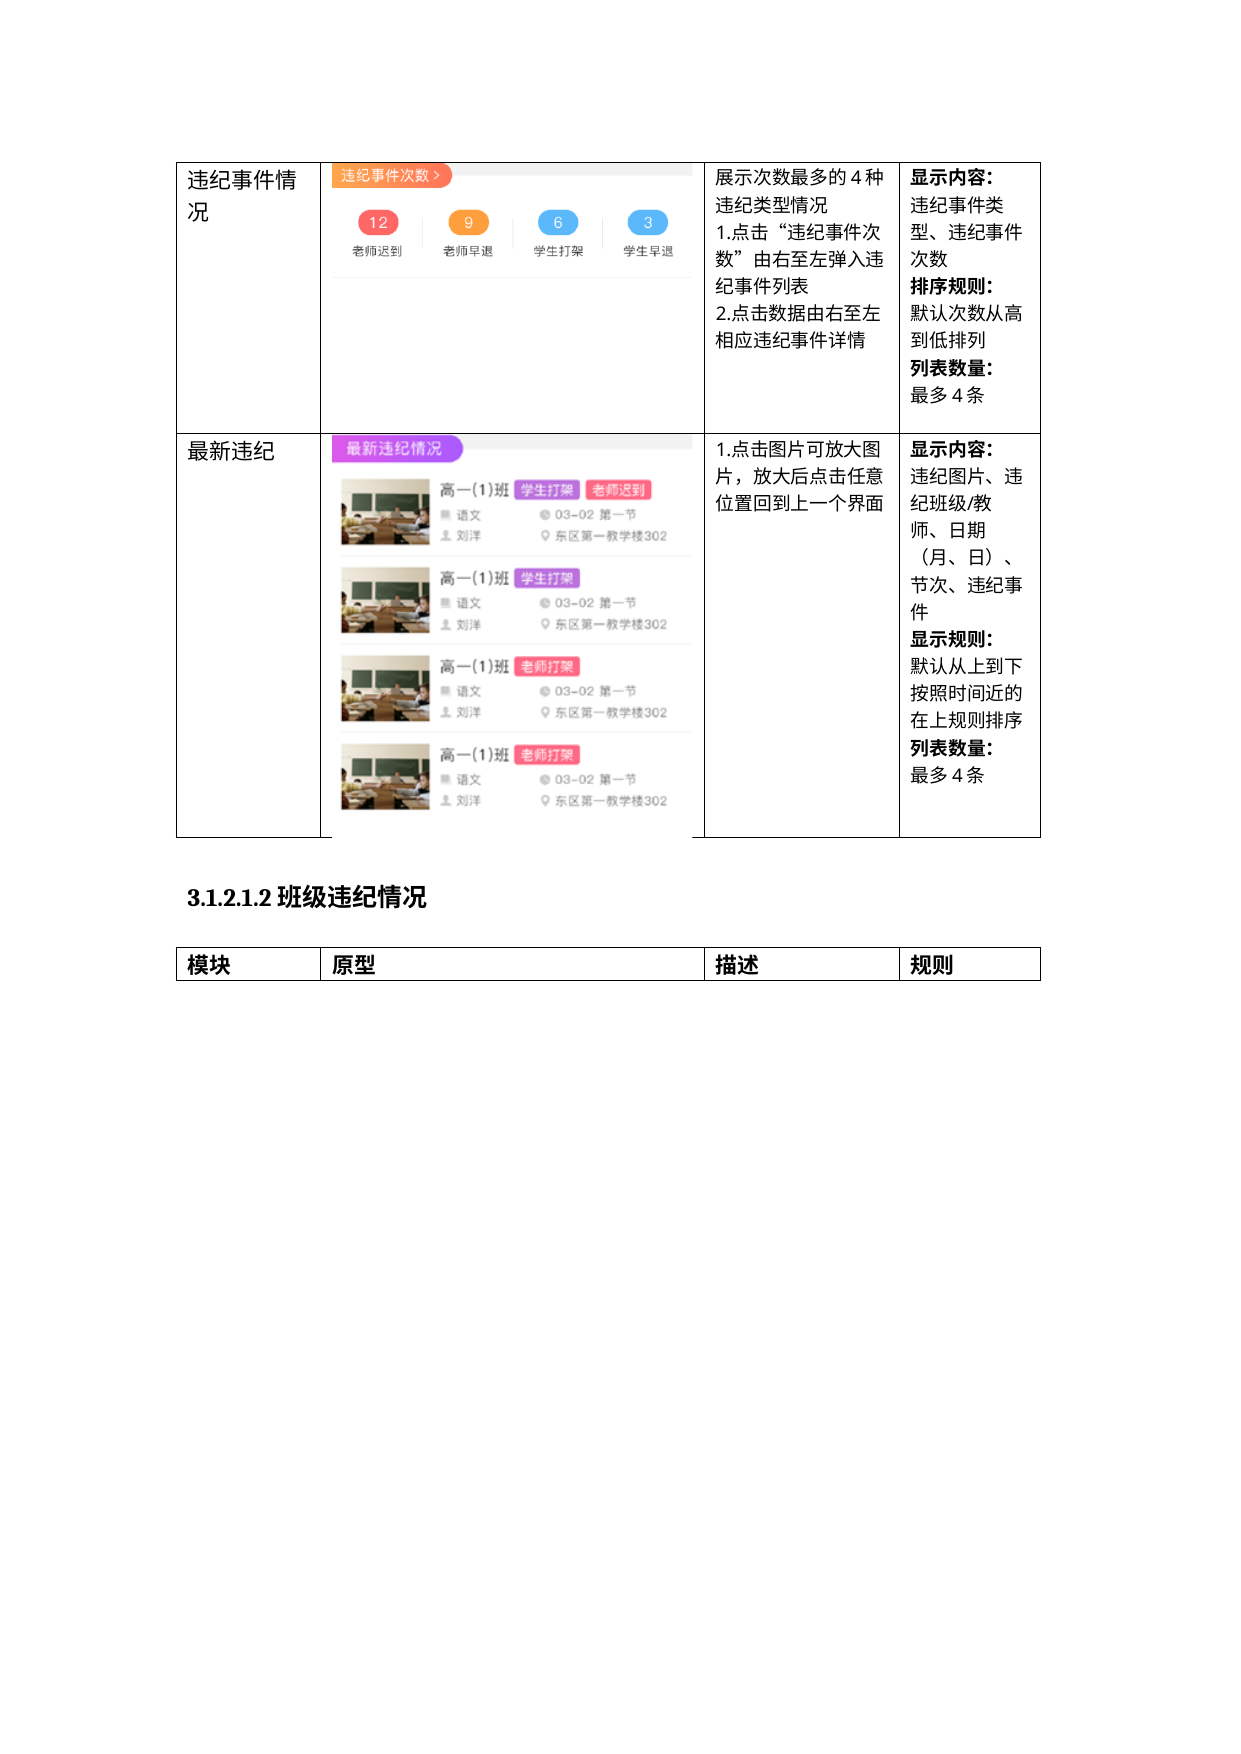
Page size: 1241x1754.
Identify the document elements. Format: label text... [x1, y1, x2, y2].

table_cell 展示次数最多的4种违纪类型情况 1.点击“违纪事件次数”由右至左弹入违纪事件列表 2.点击数据由右至左相应违纪事件详情 [705, 163, 899, 433]
table_cell 最新违纪 [177, 434, 320, 837]
table_header 规则 [900, 948, 1040, 979]
subtitle 3.1.2.1.2 班级违纪情况 [187, 863, 1053, 928]
table_cell 显示内容： 违纪图片、违纪班级/教师、日期（月、日）、节次、违纪事件 显示规则： 默认从上到下按照时间近的在上规则排序 列表数量： 最多4条 [900, 434, 1040, 837]
table_header 模块 [177, 948, 320, 979]
table_header 描述 [705, 948, 899, 979]
picture [332, 434, 693, 838]
table_cell 1.点击图片可放大图片，放大后点击任意位置回到上一个界面 [705, 434, 899, 837]
table_cell 违纪事件情况 [177, 163, 320, 433]
table_cell [321, 163, 704, 433]
table_header 原型 [321, 948, 704, 979]
table_cell 显示内容： 违纪事件类型、违纪事件次数 排序规则： 默认次数从高到低排列 列表数量： 最多4条 [900, 163, 1040, 433]
table_cell [693, 434, 704, 837]
table_cell [321, 434, 332, 837]
picture [332, 163, 693, 278]
